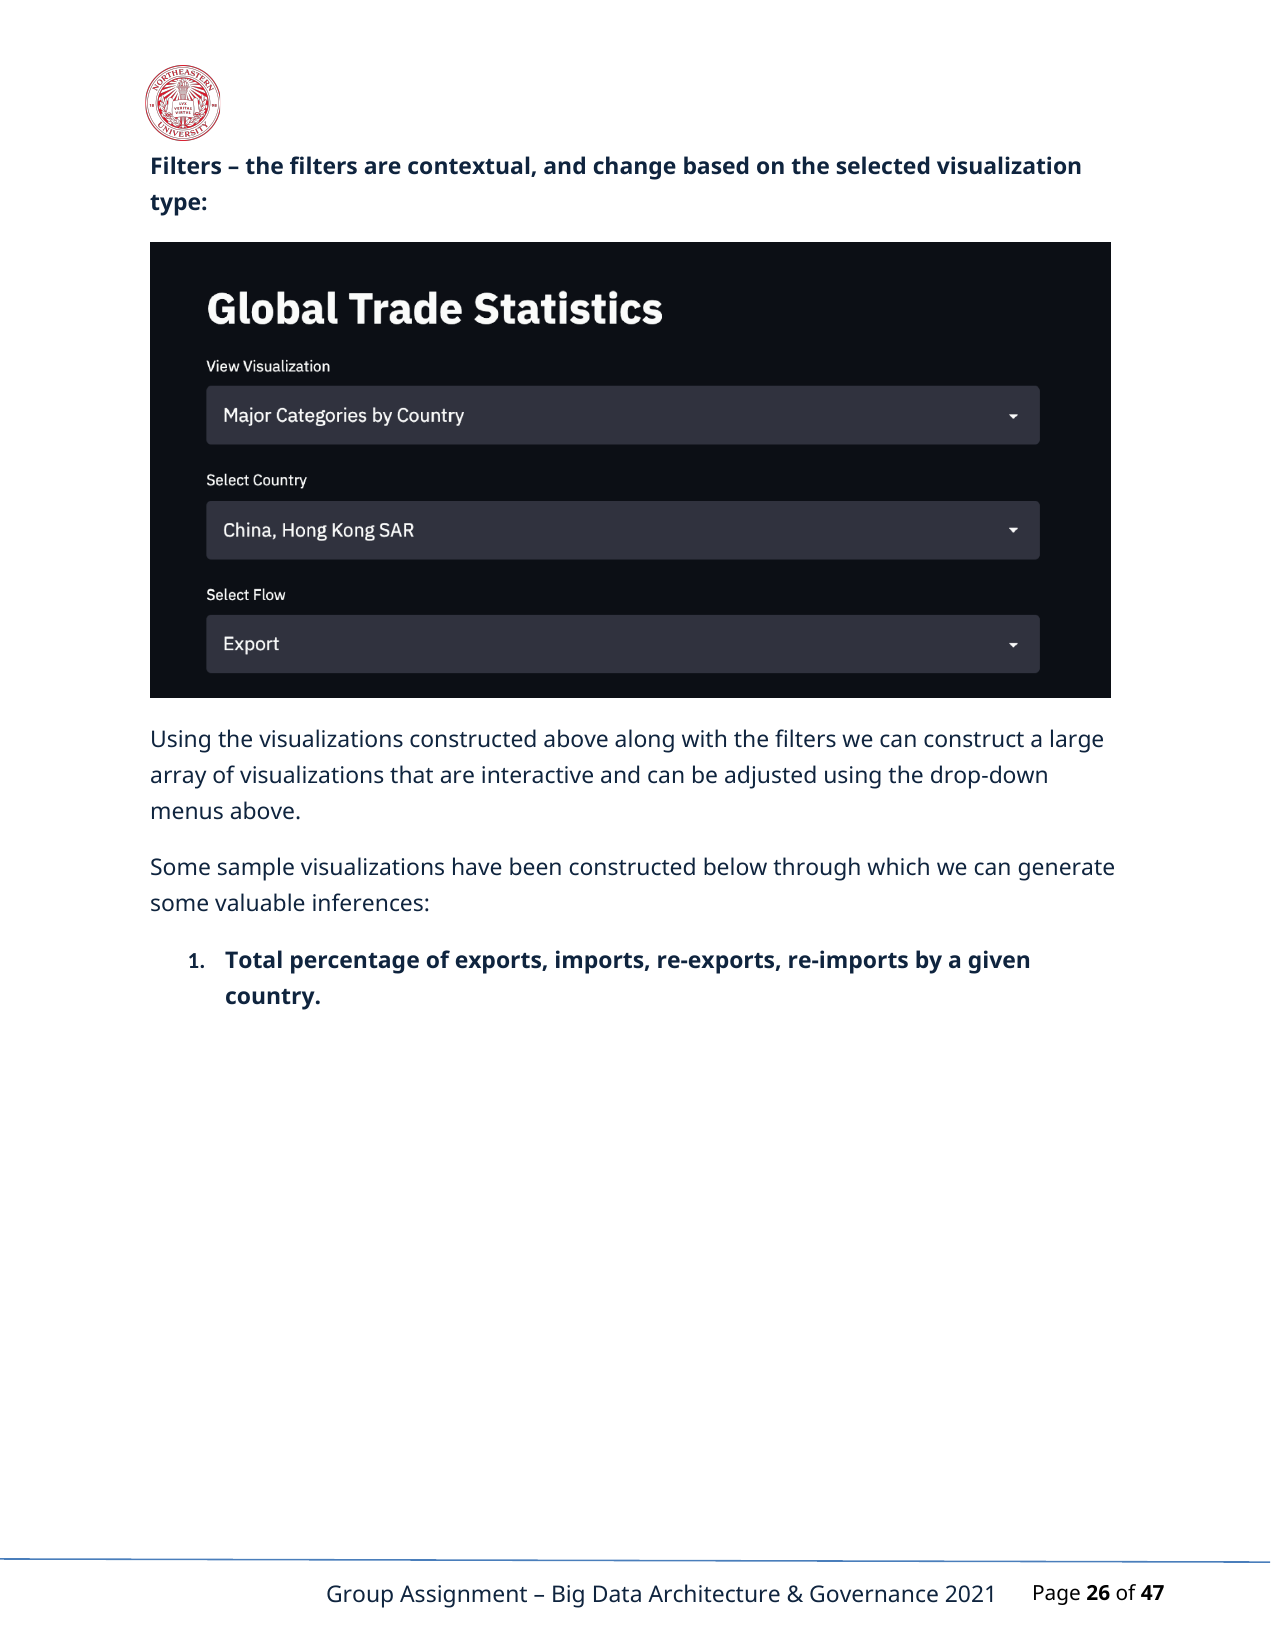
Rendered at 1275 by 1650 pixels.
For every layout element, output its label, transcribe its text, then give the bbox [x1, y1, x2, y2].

text Some sample visualizations have been constructed below through which we can generate some valuable inferences: [150, 851, 1125, 918]
text Using the visualizations constructed above along with the filters we can construct a large array of visualizations that are interactive and can be adjusted using the drop-down menus above. [150, 723, 1125, 826]
picture [150, 242, 1111, 698]
text Filters – the filters are contextual, and change based on the selected visualization type: [150, 150, 1125, 217]
picture [145, 65, 221, 141]
list Total percentage of exports, imports, re-exports, re-imports by a given country. [187, 944, 1125, 1011]
